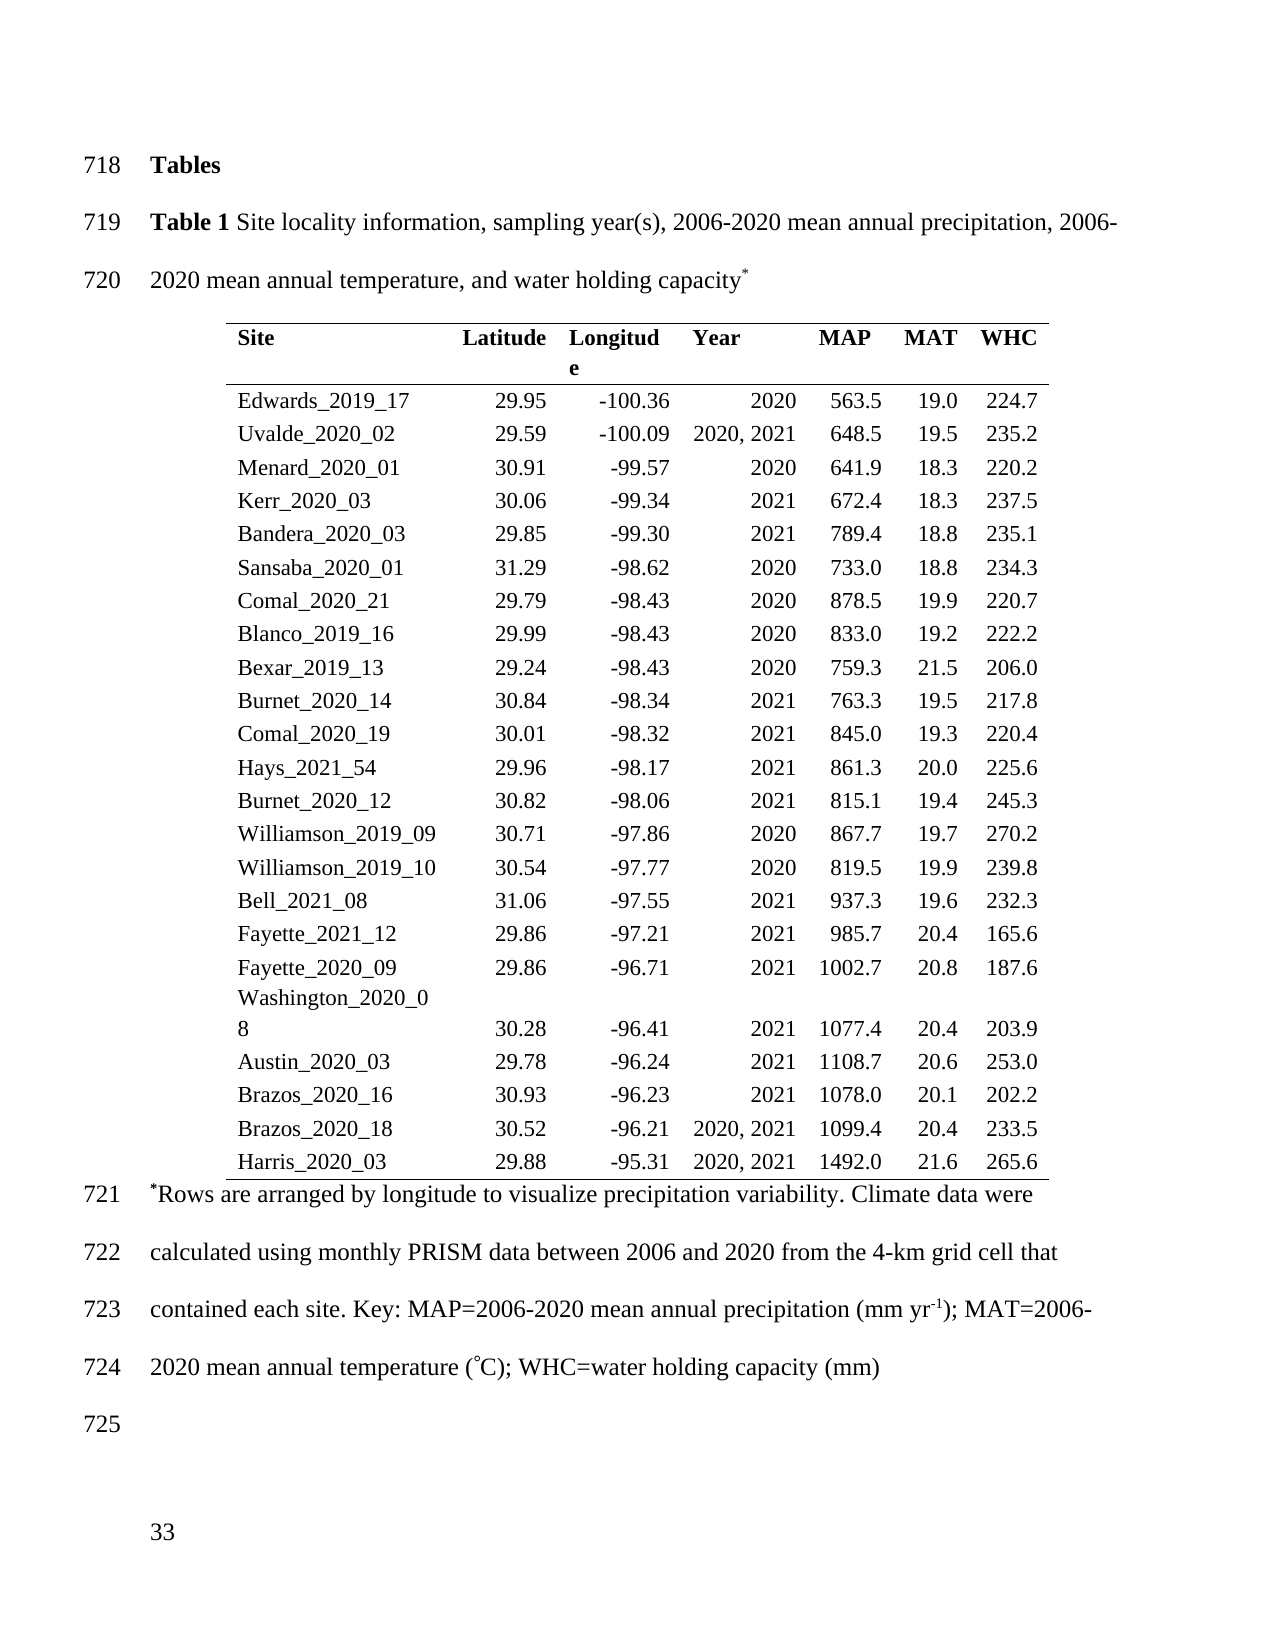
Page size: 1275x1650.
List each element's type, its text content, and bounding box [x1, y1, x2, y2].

table_cell 763.3 [808, 684, 893, 718]
table_cell -98.62 [558, 551, 681, 584]
table_cell Burnet_2020_14 [226, 684, 451, 718]
table_cell 937.3 [808, 884, 893, 918]
table_cell 31.29 [451, 551, 558, 584]
table_cell Menard_2020_01 [226, 451, 451, 484]
table_cell 19.4 [893, 784, 969, 818]
table_cell 2020 [681, 584, 807, 618]
table_cell 165.6 [969, 918, 1049, 951]
table_cell -96.41 [558, 984, 681, 1045]
table_cell 19.3 [893, 718, 969, 751]
table_cell 2021 [681, 518, 807, 551]
table_cell 833.0 [808, 618, 893, 651]
table_cell -98.32 [558, 718, 681, 751]
table_cell 2020 [681, 451, 807, 484]
table_cell -97.77 [558, 851, 681, 884]
table_cell Burnet_2020_12 [226, 784, 451, 818]
table_cell 20.4 [893, 918, 969, 951]
table_cell 19.6 [893, 884, 969, 918]
table_cell Sansaba_2020_01 [226, 551, 451, 584]
table_cell 29.86 [451, 918, 558, 951]
table_cell Blanco_2019_16 [226, 618, 451, 651]
table_cell 29.96 [451, 751, 558, 784]
table_cell 233.5 [969, 1112, 1049, 1145]
table_cell 20.0 [893, 751, 969, 784]
table_cell 672.4 [808, 484, 893, 518]
table_cell 19.5 [893, 684, 969, 718]
table_cell -96.23 [558, 1079, 681, 1112]
table_cell 220.2 [969, 451, 1049, 484]
table_cell 2021 [681, 751, 807, 784]
table_cell 20.4 [893, 984, 969, 1045]
table_cell 1077.4 [808, 984, 893, 1045]
table_cell 20.1 [893, 1079, 969, 1112]
table_cell 235.1 [969, 518, 1049, 551]
table_cell 2020, 2021 [681, 1112, 807, 1145]
table_cell 20.8 [893, 951, 969, 984]
table_cell Brazos_2020_18 [226, 1112, 451, 1145]
table_cell 30.01 [451, 718, 558, 751]
table_cell Uvalde_2020_02 [226, 418, 451, 451]
table_cell 2020 [681, 818, 807, 851]
table_cell -98.43 [558, 618, 681, 651]
table_cell 2020, 2021 [681, 418, 807, 451]
table_cell 985.7 [808, 918, 893, 951]
table_cell 225.6 [969, 751, 1049, 784]
table_cell -97.21 [558, 918, 681, 951]
table_cell -99.34 [558, 484, 681, 518]
table_cell 29.79 [451, 584, 558, 618]
table_cell 19.0 [893, 385, 969, 418]
table_cell 30.91 [451, 451, 558, 484]
table_cell 1002.7 [808, 951, 893, 984]
table_cell Comal_2020_21 [226, 584, 451, 618]
table_cell -98.43 [558, 584, 681, 618]
table_cell 733.0 [808, 551, 893, 584]
table_cell 20.6 [893, 1045, 969, 1078]
table_cell -98.34 [558, 684, 681, 718]
table_cell 789.4 [808, 518, 893, 551]
table_cell 232.3 [969, 884, 1049, 918]
table_cell 30.06 [451, 484, 558, 518]
table_cell 30.28 [451, 984, 558, 1045]
table_cell Edwards_2019_17 [226, 385, 451, 418]
table_cell Bexar_2019_13 [226, 651, 451, 684]
table_cell 187.6 [969, 951, 1049, 984]
table_header Site [226, 324, 451, 384]
table_cell -95.31 [558, 1145, 681, 1178]
table_cell 2021 [681, 484, 807, 518]
table_cell 861.3 [808, 751, 893, 784]
table_cell 815.1 [808, 784, 893, 818]
table_cell 270.2 [969, 818, 1049, 851]
table_cell 237.5 [969, 484, 1049, 518]
table_cell Fayette_2021_12 [226, 918, 451, 951]
table_cell 224.7 [969, 385, 1049, 418]
table_header Year [681, 324, 807, 384]
table_cell Williamson_2019_09 [226, 818, 451, 851]
table_cell 648.5 [808, 418, 893, 451]
text Tables [150, 150, 1125, 179]
table_cell 2021 [681, 718, 807, 751]
table_cell 867.7 [808, 818, 893, 851]
table_cell 29.78 [451, 1045, 558, 1078]
table_cell 29.24 [451, 651, 558, 684]
table_cell 18.8 [893, 551, 969, 584]
table_cell 21.5 [893, 651, 969, 684]
table_cell 1492.0 [808, 1145, 893, 1178]
table_cell Bell_2021_08 [226, 884, 451, 918]
table_cell 206.0 [969, 651, 1049, 684]
text *Rows are arranged by longitude to visualize precipitation variability. Climate data were calculated using monthly PRISM data between 2006 and 2020 from the 4-km grid cell that contained each site. Key: MAP=2006-2020 mean annual precipitation (mm yr-1); MAT=2006-2020 mean annual temperature (C); WHC=water holding capacity (mm) [150, 1179, 1125, 1381]
table_cell -100.09 [558, 418, 681, 451]
table_header MAP [808, 324, 893, 384]
table_cell 20.4 [893, 1112, 969, 1145]
table_cell 641.9 [808, 451, 893, 484]
table_cell 18.3 [893, 451, 969, 484]
table_cell 2021 [681, 684, 807, 718]
table_cell 29.95 [451, 385, 558, 418]
table_cell 19.7 [893, 818, 969, 851]
table_cell 2021 [681, 884, 807, 918]
table_cell 220.7 [969, 584, 1049, 618]
table_cell -96.71 [558, 951, 681, 984]
table_cell 2020 [681, 551, 807, 584]
table_header MAT [893, 324, 969, 384]
table_cell 878.5 [808, 584, 893, 618]
table_cell 2020 [681, 618, 807, 651]
table_cell -96.24 [558, 1045, 681, 1078]
table_cell 2021 [681, 784, 807, 818]
table_cell 19.2 [893, 618, 969, 651]
table_cell 203.9 [969, 984, 1049, 1045]
table_cell Comal_2020_19 [226, 718, 451, 751]
table_cell 217.8 [969, 684, 1049, 718]
table_cell 30.54 [451, 851, 558, 884]
table_cell 202.2 [969, 1079, 1049, 1112]
table_header Longitude [558, 324, 681, 384]
table_cell -100.36 [558, 385, 681, 418]
table_cell 2021 [681, 951, 807, 984]
table_cell 245.3 [969, 784, 1049, 818]
table_cell -96.21 [558, 1112, 681, 1145]
table_cell 222.2 [969, 618, 1049, 651]
table_cell 759.3 [808, 651, 893, 684]
table_cell Hays_2021_54 [226, 751, 451, 784]
table_cell 29.99 [451, 618, 558, 651]
table_cell 30.93 [451, 1079, 558, 1112]
table_cell Fayette_2020_09 [226, 951, 451, 984]
table_cell 265.6 [969, 1145, 1049, 1178]
table_cell 1099.4 [808, 1112, 893, 1145]
table_cell -98.06 [558, 784, 681, 818]
table_cell 819.5 [808, 851, 893, 884]
table_cell -99.30 [558, 518, 681, 551]
table_cell 31.06 [451, 884, 558, 918]
table_cell -97.55 [558, 884, 681, 918]
table_cell 18.8 [893, 518, 969, 551]
table_cell 1108.7 [808, 1045, 893, 1078]
table_cell 21.6 [893, 1145, 969, 1178]
table_cell 2020 [681, 851, 807, 884]
table_cell Harris_2020_03 [226, 1145, 451, 1178]
table_cell -98.17 [558, 751, 681, 784]
table_cell Washington_2020_08 [226, 984, 451, 1045]
table_cell -99.57 [558, 451, 681, 484]
table_cell 19.5 [893, 418, 969, 451]
table_cell 2020, 2021 [681, 1145, 807, 1178]
table_cell 30.82 [451, 784, 558, 818]
table_cell 2021 [681, 1079, 807, 1112]
table_cell -97.86 [558, 818, 681, 851]
table_header WHC [969, 324, 1049, 384]
table_cell 235.2 [969, 418, 1049, 451]
table_cell 29.88 [451, 1145, 558, 1178]
table_cell 1078.0 [808, 1079, 893, 1112]
table_header Latitude [451, 324, 558, 384]
table_cell 2021 [681, 918, 807, 951]
text Table 1 Site locality information, sampling year(s), 2006-2020 mean annual precipitation, 2006-2020 mean annual temperature, and water holding capacity* [150, 207, 1125, 294]
table_cell 30.84 [451, 684, 558, 718]
table_cell 30.52 [451, 1112, 558, 1145]
table_cell Kerr_2020_03 [226, 484, 451, 518]
table_cell 19.9 [893, 851, 969, 884]
table_cell 30.71 [451, 818, 558, 851]
table_cell 234.3 [969, 551, 1049, 584]
table_cell Austin_2020_03 [226, 1045, 451, 1078]
table_cell 2021 [681, 984, 807, 1045]
table_cell 563.5 [808, 385, 893, 418]
table_cell 18.3 [893, 484, 969, 518]
table_cell 220.4 [969, 718, 1049, 751]
table_cell 19.9 [893, 584, 969, 618]
table_cell 253.0 [969, 1045, 1049, 1078]
table_cell 845.0 [808, 718, 893, 751]
table_cell -98.43 [558, 651, 681, 684]
table_cell Bandera_2020_03 [226, 518, 451, 551]
table_cell 2020 [681, 651, 807, 684]
table_cell 29.86 [451, 951, 558, 984]
table_cell Brazos_2020_16 [226, 1079, 451, 1112]
table_cell Williamson_2019_10 [226, 851, 451, 884]
table_cell 2021 [681, 1045, 807, 1078]
table_cell 239.8 [969, 851, 1049, 884]
table_cell 29.59 [451, 418, 558, 451]
table_cell 29.85 [451, 518, 558, 551]
table_cell 2020 [681, 385, 807, 418]
